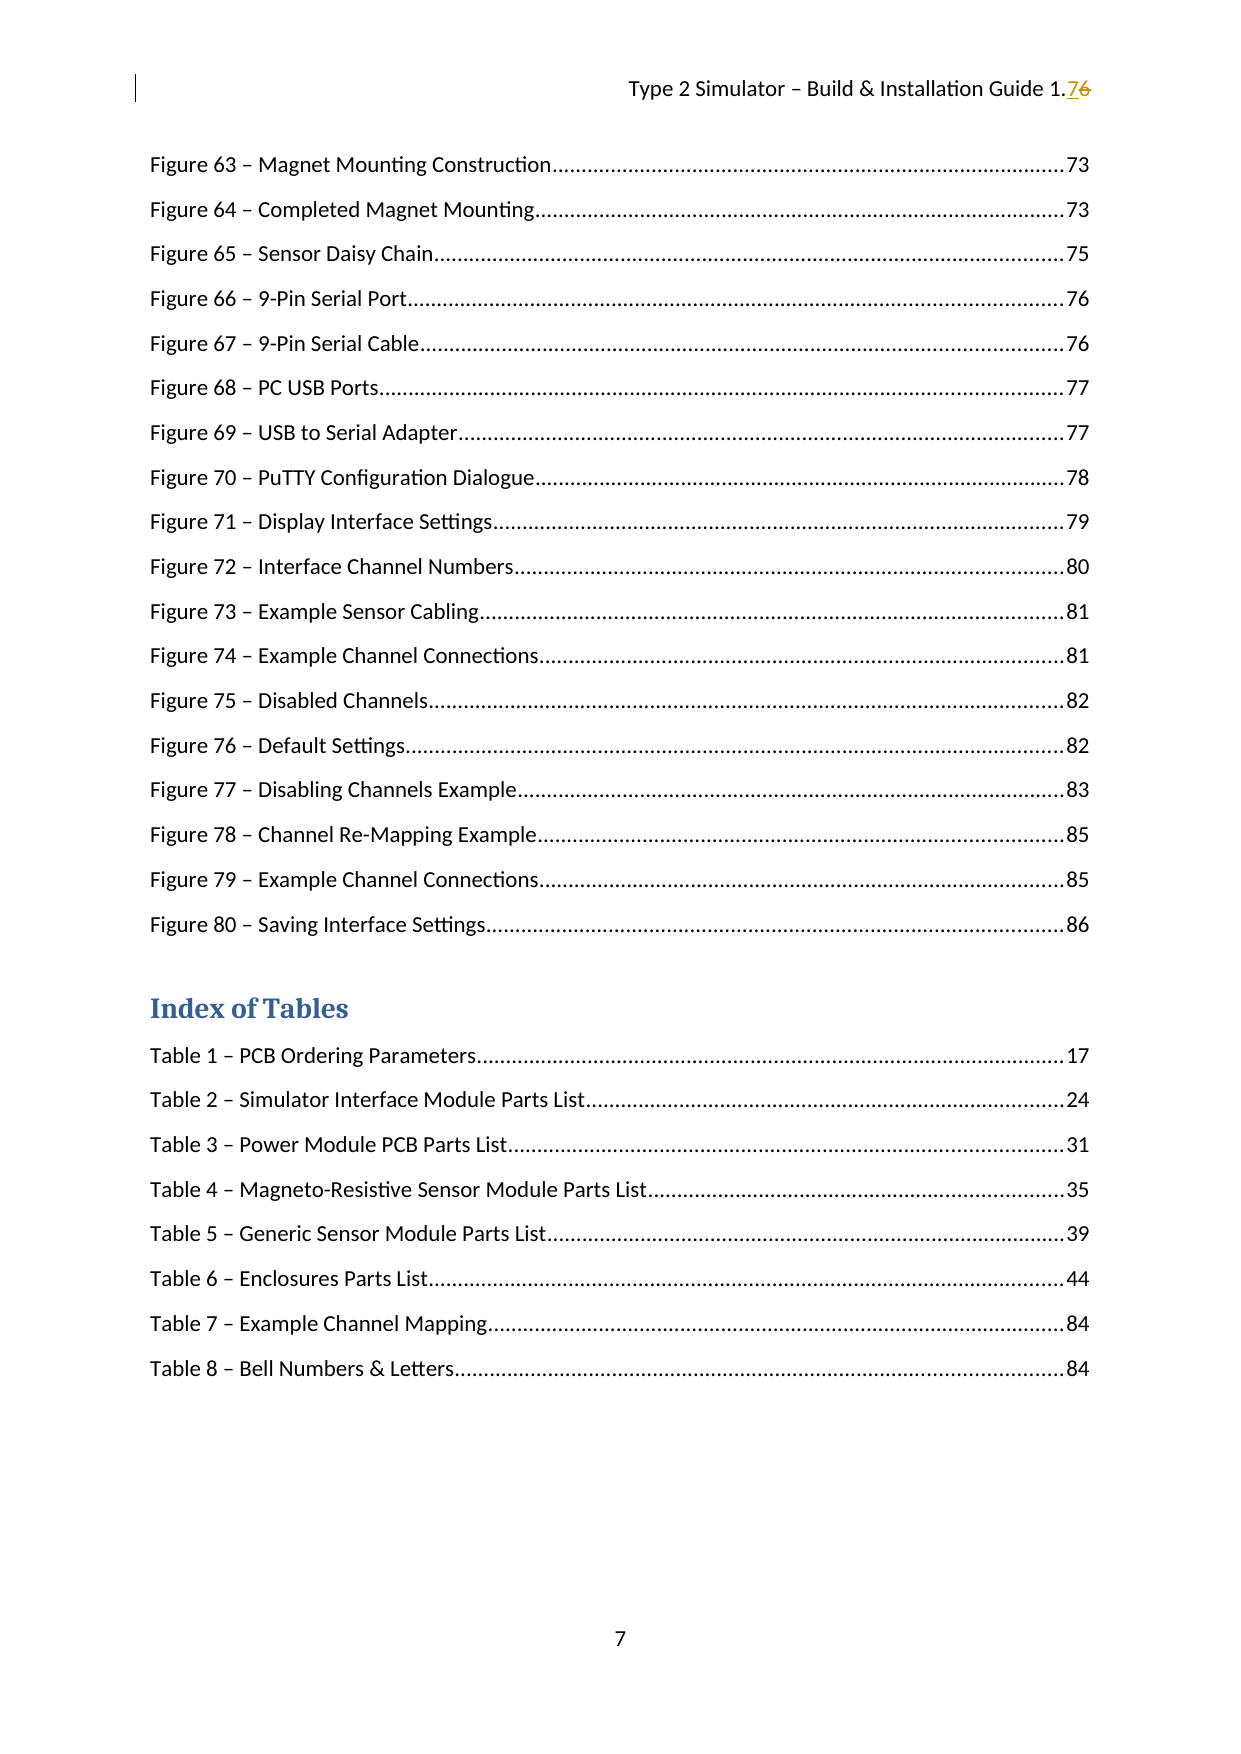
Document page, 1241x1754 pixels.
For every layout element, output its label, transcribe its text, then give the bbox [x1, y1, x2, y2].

text Table 6 – Enclosures Parts List 44 [150, 1264, 1090, 1292]
text Table 8 – Bell Numbers & Letters 84 [150, 1354, 1090, 1382]
text Figure 79 – Example Channel Connections 85 [150, 865, 1090, 893]
text Figure 67 – 9-Pin Serial Cable 76 [150, 329, 1090, 357]
text Figure 68 – PC USB Ports 77 [150, 373, 1090, 401]
text Figure 74 – Example Channel Connections 81 [150, 642, 1090, 669]
text Figure 71 – Display Interface Settings 79 [150, 507, 1090, 536]
text Figure 64 – Completed Magnet Mounting 73 [150, 195, 1090, 223]
text Table 2 – Simulator Interface Module Parts List 24 [150, 1086, 1090, 1113]
text Figure 75 – Disabled Channels 82 [150, 686, 1090, 714]
text Figure 63 – Magnet Mounting Construction 73 [150, 150, 1090, 178]
text Figure 80 – Saving Interface Settings 86 [150, 910, 1090, 938]
text Figure 78 – Channel Re-Mapping Example 85 [150, 820, 1090, 848]
text Figure 69 – USB to Serial Adapter 77 [150, 418, 1090, 446]
text Figure 70 – PuTTY Configuration Dialogue 78 [150, 463, 1090, 491]
text Figure 77 – Disabling Channels Example 83 [150, 776, 1090, 804]
text Figure 72 – Interface Channel Numbers 80 [150, 552, 1090, 580]
text Table 3 – Power Module PCB Parts List 31 [150, 1130, 1090, 1158]
text Table 4 – Magneto-Resistive Sensor Module Parts List 35 [150, 1175, 1090, 1203]
text Figure 76 – Default Settings 82 [150, 731, 1090, 759]
text Table 5 – Generic Sensor Module Parts List 39 [150, 1219, 1090, 1248]
text Figure 65 – Sensor Daisy Chain 75 [150, 239, 1090, 267]
text Figure 73 – Example Sensor Cabling 81 [150, 597, 1090, 625]
text Table 1 – PCB Ordering Parameters 17 [150, 1041, 1090, 1069]
text Table 7 – Example Channel Mapping 84 [150, 1309, 1090, 1337]
text Figure 66 – 9-Pin Serial Port 76 [150, 284, 1090, 312]
subtitle Index of Tables [150, 992, 1090, 1025]
